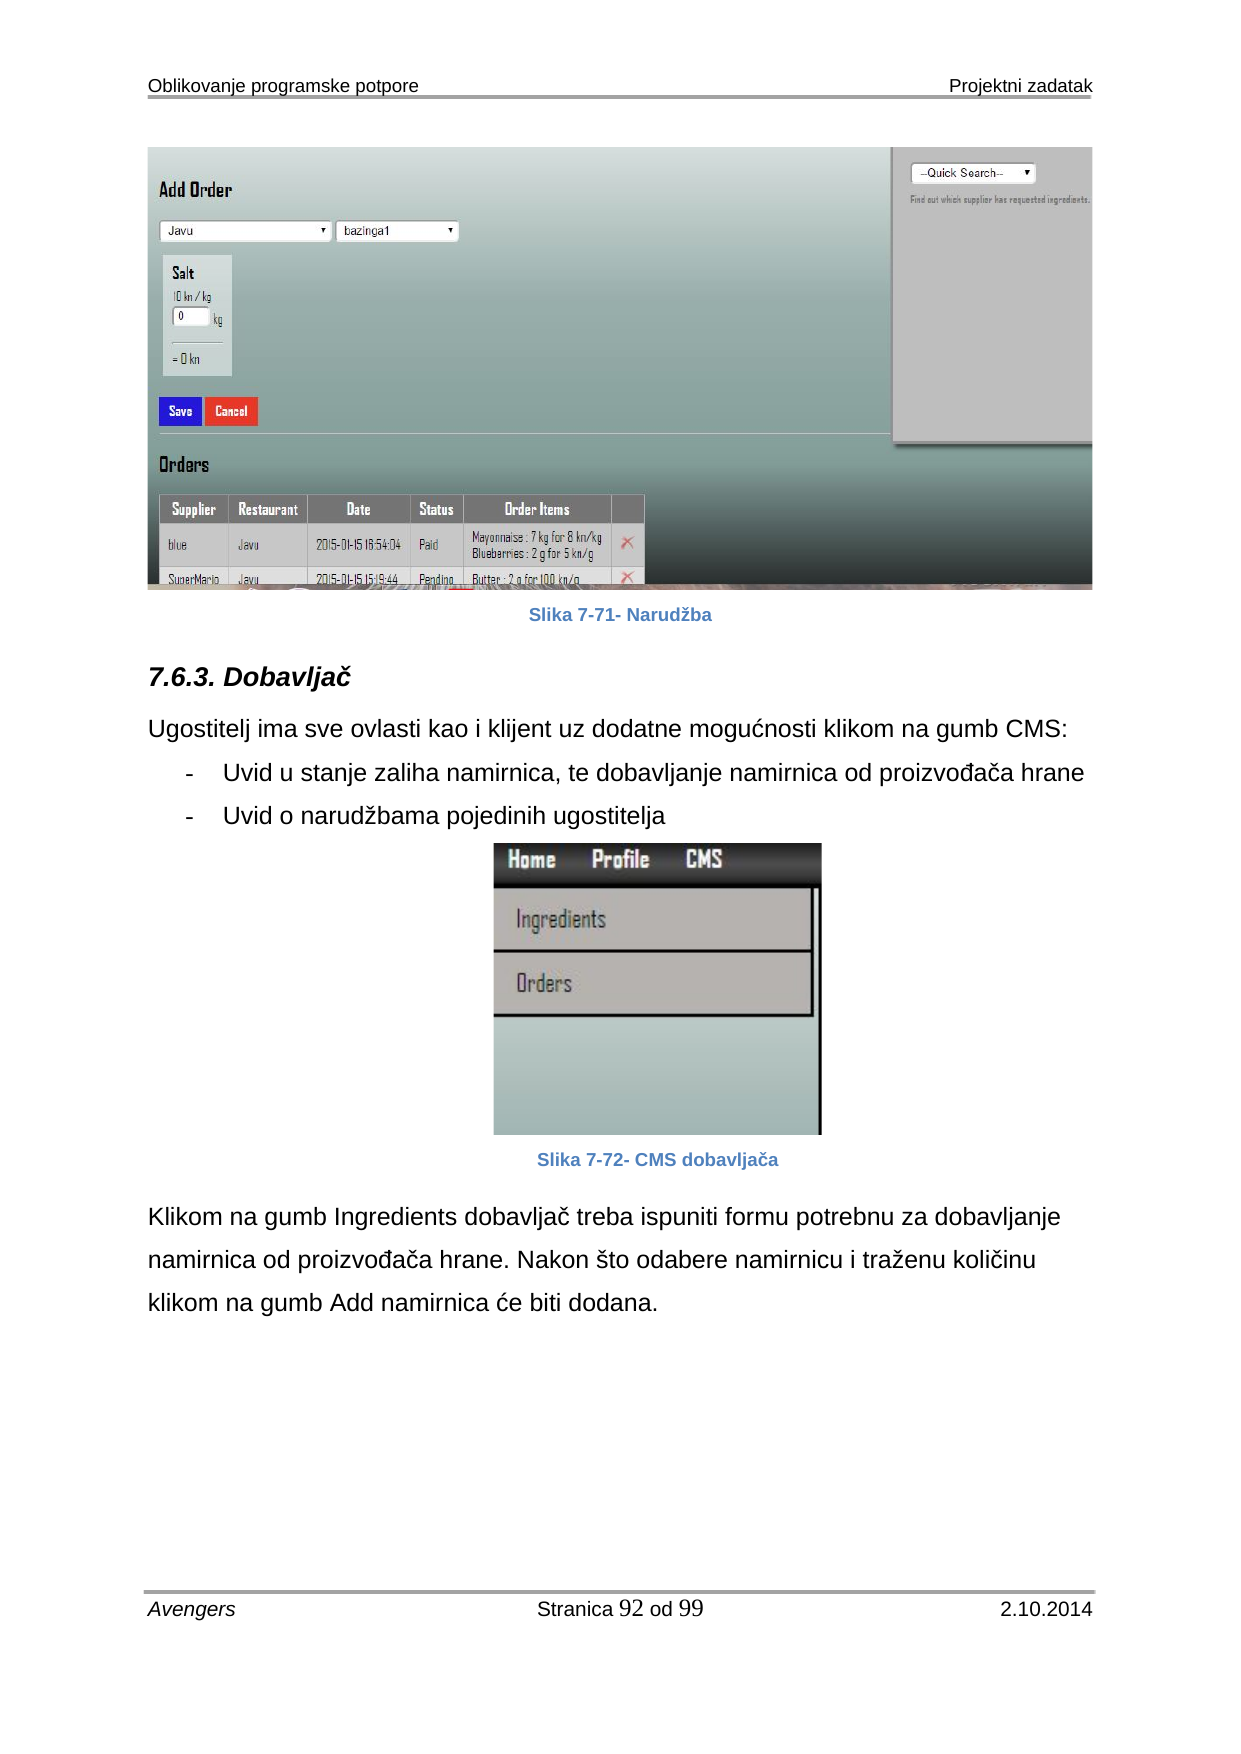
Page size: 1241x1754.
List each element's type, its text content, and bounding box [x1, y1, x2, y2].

list Uvid o narudžbama pojedinih ugostitelja [185, 801, 1092, 829]
picture [147, 147, 1093, 590]
list Uvid u stanje zaliha namirnica, te dobavljanje namirnica od proizvođača hrane [185, 757, 1092, 786]
subtitle 7.6.3. Dobavljač [148, 661, 1092, 692]
picture [493, 843, 822, 1135]
text Ugostitelj ima sve ovlasti kao i klijent uz dodatne mogućnosti klikom na gumb CMS: [148, 714, 1092, 743]
picture [147, 95, 1092, 99]
picture [143, 1590, 1096, 1594]
text Klikom na gumb Ingredients dobavljač treba ispuniti formu potrebnu za dobavljanje namirnica od proizvođača hrane. Nakon što odabere namirnicu i traženu količinu klikom na gumb Add namirnica će biti dodana. [148, 1202, 1092, 1317]
